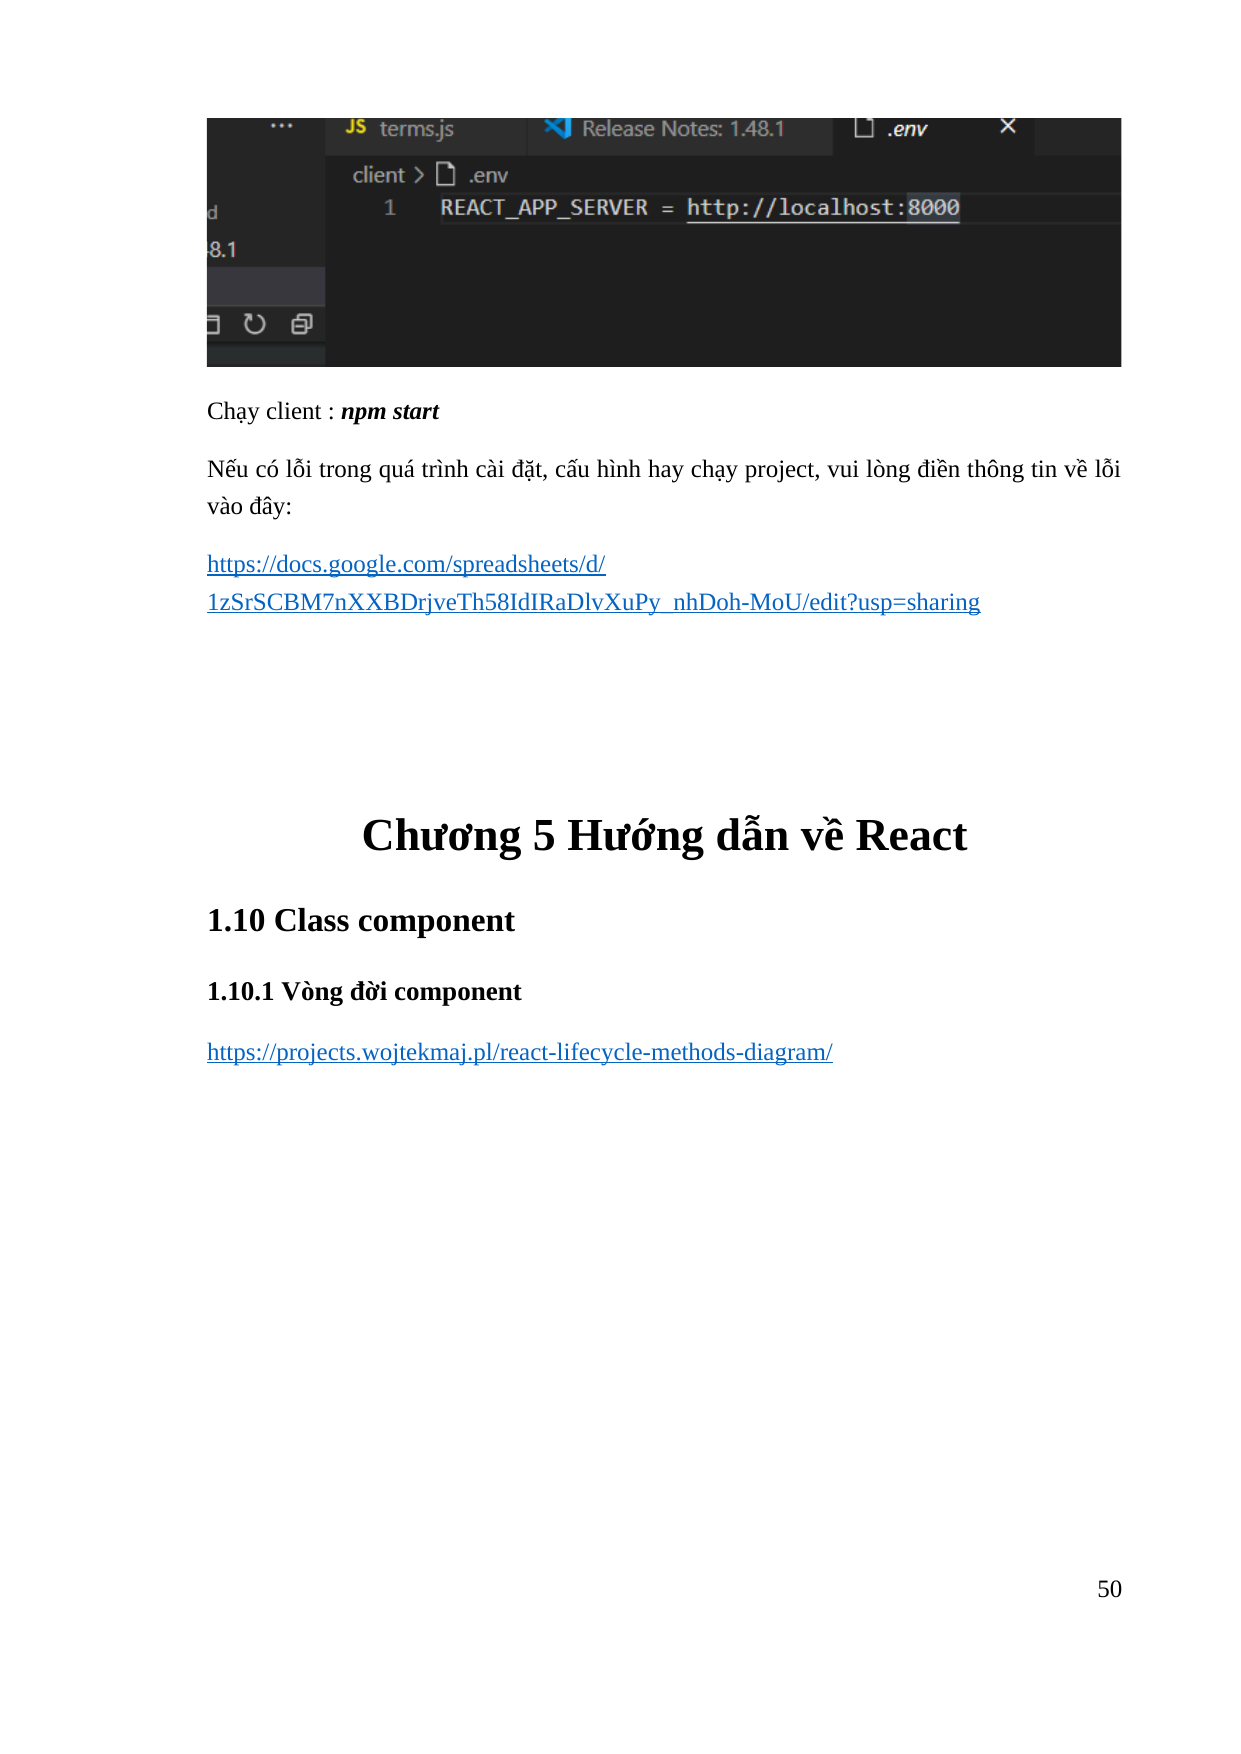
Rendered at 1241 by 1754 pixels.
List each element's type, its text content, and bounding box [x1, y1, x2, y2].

subtitle Vòng đời component [207, 976, 1122, 1007]
text https://projects.wojtekmaj.pl/react-lifecycle-methods-diagram/ [207, 1037, 1122, 1066]
subtitle Class component [207, 703, 1122, 939]
text Nếu có lỗi trong quá trình cài đặt, cấu hình hay chạy project, vui lòng điền thông tin về lỗi vào đây: [207, 454, 1122, 520]
picture [206, 118, 1122, 367]
text https://docs.google.com/spreadsheets/d/1zSrSCBM7nXXBDrjveTh58IdIRaDlvXuPy_nhDoh-MoU/edit?usp=sharing [207, 549, 1122, 615]
subtitle Hướng dẫn về React [361, 807, 967, 860]
text Chạy client : npm start [207, 396, 1122, 424]
